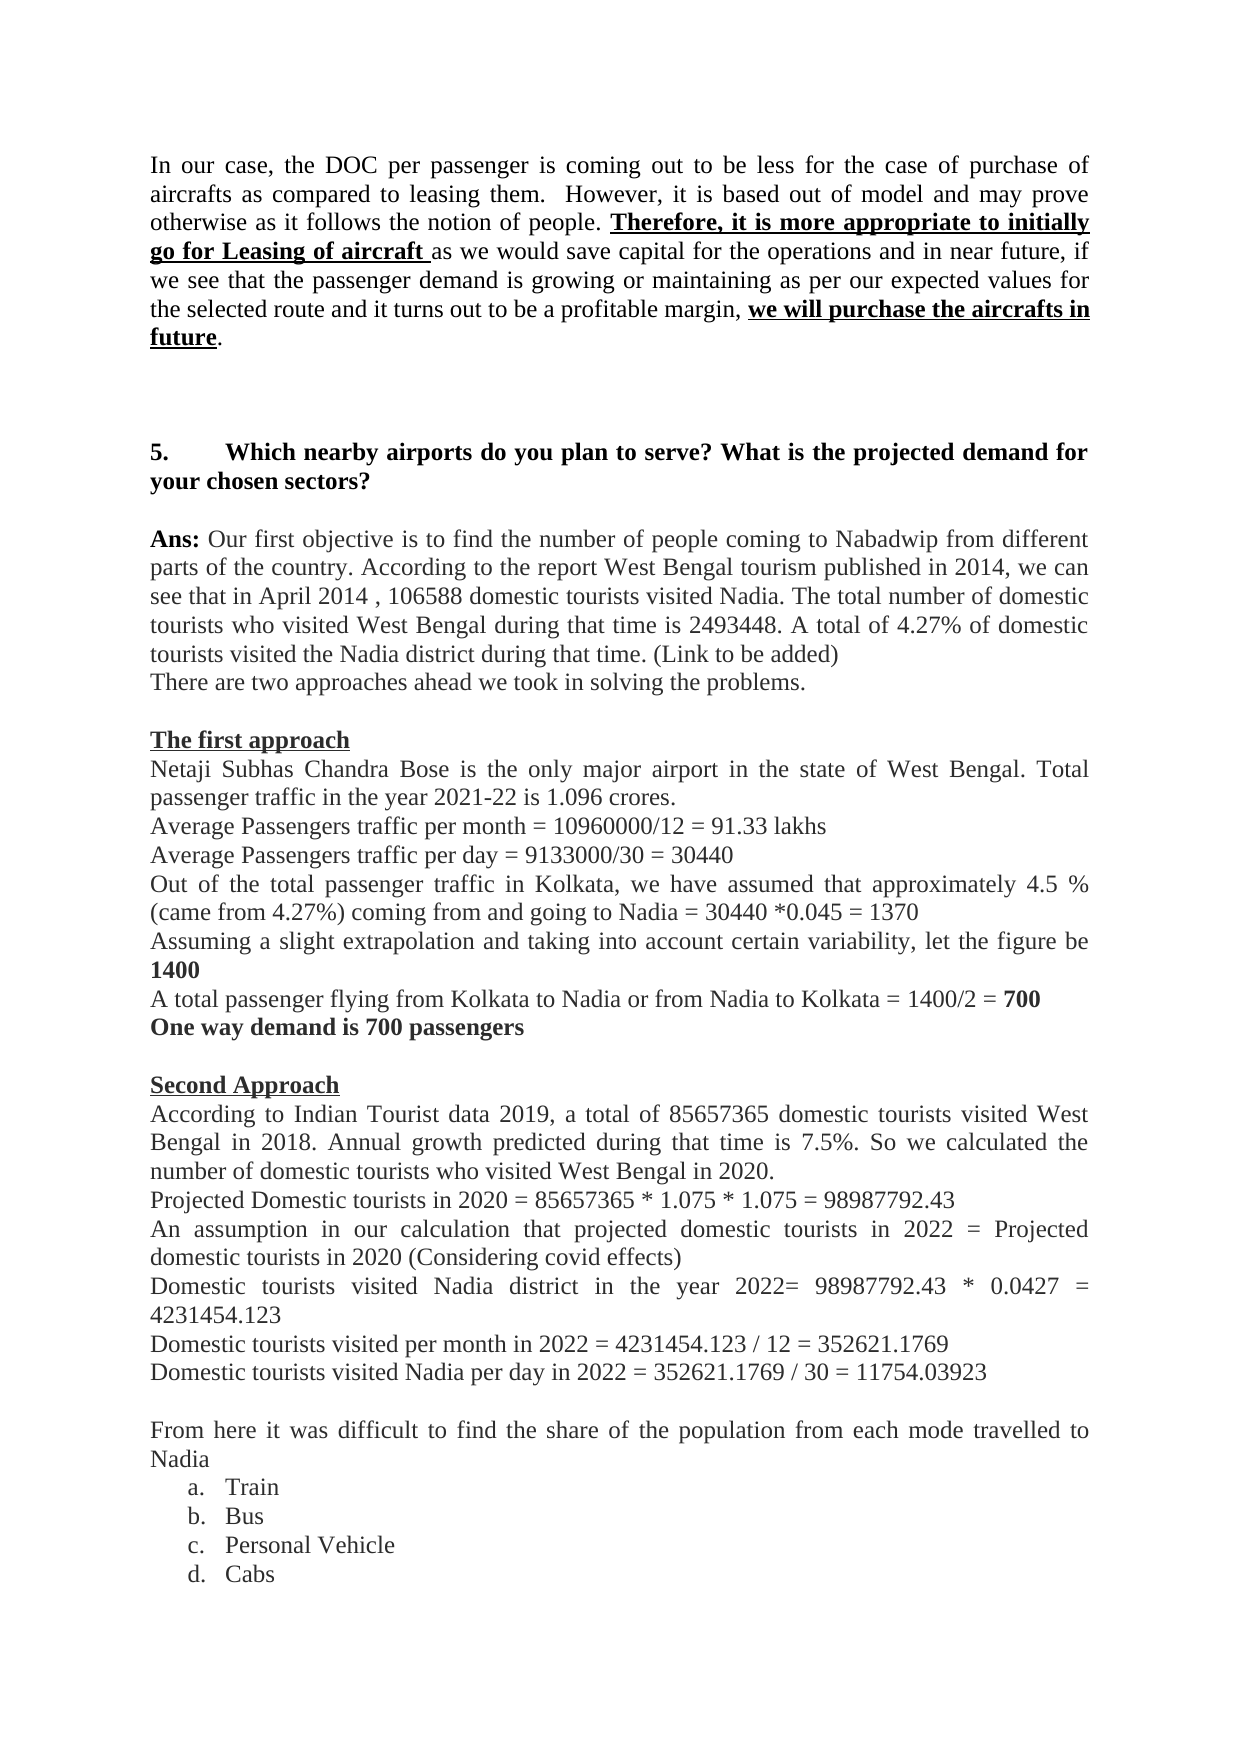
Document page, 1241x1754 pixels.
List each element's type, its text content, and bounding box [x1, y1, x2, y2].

text A total passenger flying from Kolkata to Nadia or from Nadia to Kolkata = 1400/2 = 700 [150, 984, 1090, 1012]
list Personal Vehicle [187, 1530, 1090, 1559]
text An assumption in our calculation that projected domestic tourists in 2022 = Projected domestic tourists in 2020 (Considering covid effects) [150, 1214, 1090, 1271]
list Train [187, 1472, 1090, 1501]
text Netaji Subhas Chandra Bose is the only major airport in the state of West Bengal. Total passenger traffic in the year 2021-22 is 1.096 crores. [150, 754, 1090, 811]
text The first approach [150, 725, 1090, 754]
text Assuming a slight extrapolation and taking into account certain variability, let the figure be 1400 [150, 926, 1090, 984]
text One way demand is 700 passengers [150, 1012, 1090, 1041]
list Which nearby airports do you plan to serve? What is the projected demand for your chosen sectors? [150, 437, 1090, 495]
text Ans: Our first objective is to find the number of people coming to Nabadwip from different parts of the country. According to the report West Bengal tourism published in 2014, we can see that in April 2014 , 106588 domestic tourists visited Nadia. The total number of domestic tourists who visited West Bengal during that time is 2493448. A total of 4.27% of domestic tourists visited the Nadia district during that time. (Link to be added) [150, 524, 1090, 667]
text Average Passengers traffic per month = 10960000/12 = 91.33 lakhs [150, 811, 1090, 840]
text Second Approach [150, 1070, 1090, 1099]
text According to Indian Tourist data 2019, a total of 85657365 domestic tourists visited West Bengal in 2018. Annual growth predicted during that time is 7.5%. So we calculated the number of domestic tourists who visited West Bengal in 2020. [150, 1099, 1090, 1185]
list Cabs [187, 1559, 1090, 1587]
text Domestic tourists visited per month in 2022 = 4231454.123 / 12 = 352621.1769 [150, 1329, 1090, 1357]
text Domestic tourists visited Nadia district in the year 2022= 98987792.43 * 0.0427 = 4231454.123 [150, 1271, 1090, 1329]
text From here it was difficult to find the share of the population from each mode travelled to Nadia [150, 1415, 1090, 1472]
text In our case, the DOC per passenger is coming out to be less for the case of purchase of aircrafts as compared to leasing them. However, it is based out of model and may prove otherwise as it follows the notion of people. Therefore, it is more appropriate to initially go for Leasing of aircraft as we would save capital for the operations and in near future, if we see that the passenger demand is growing or maintaining as per our expected values for the selected route and it turns out to be a profitable margin, we will purchase the aircrafts in future. [150, 150, 1090, 351]
text Average Passengers traffic per day = 9133000/30 = 30440 [150, 840, 1090, 869]
text Out of the total passenger traffic in Kolkata, we have assumed that approximately 4.5 % (came from 4.27%) coming from and going to Nadia = 30440 *0.045 = 1370 [150, 869, 1090, 926]
text Projected Domestic tourists in 2020 = 85657365 * 1.075 * 1.075 = 98987792.43 [150, 1185, 1090, 1214]
list Bus [187, 1501, 1090, 1530]
text Domestic tourists visited Nadia per day in 2022 = 352621.1769 / 30 = 11754.03923 [150, 1357, 1090, 1386]
text There are two approaches ahead we took in solving the problems. [150, 667, 1090, 696]
